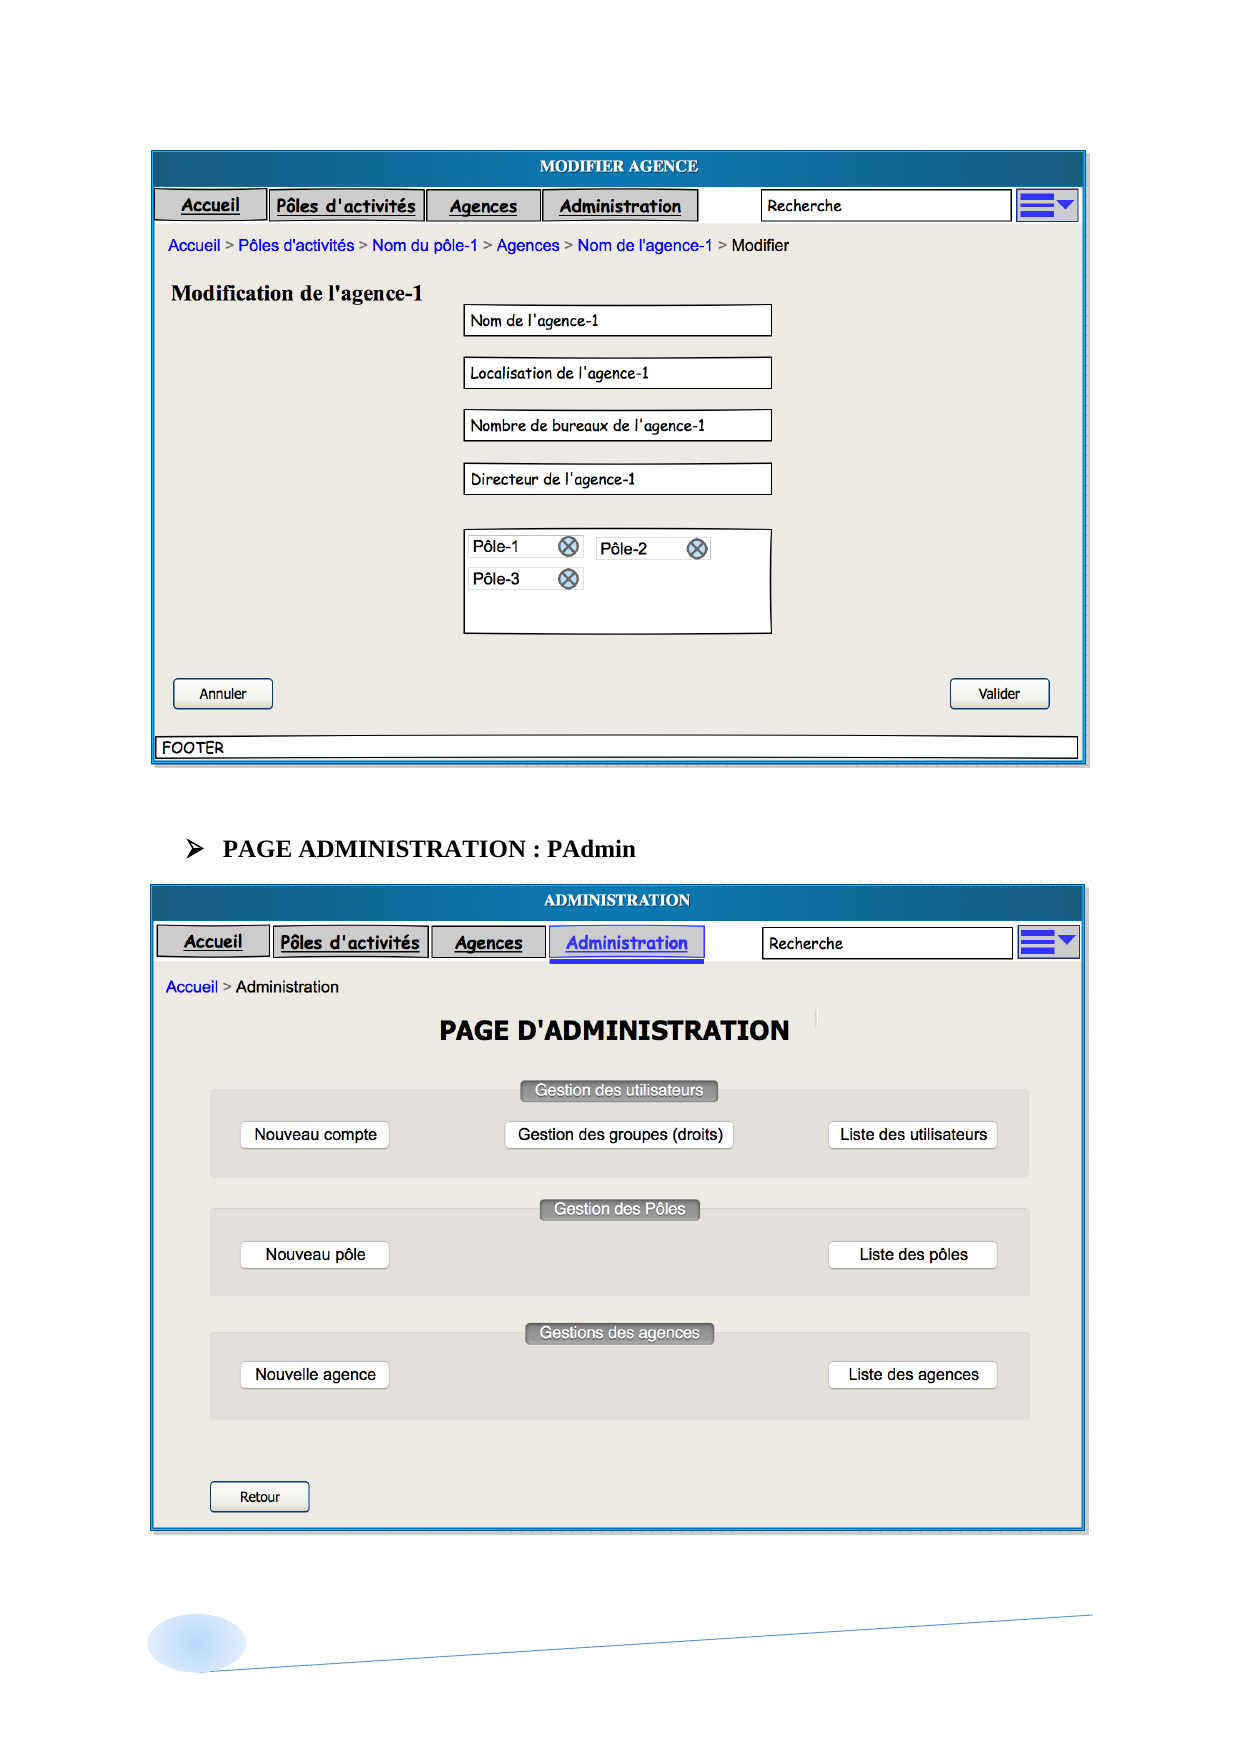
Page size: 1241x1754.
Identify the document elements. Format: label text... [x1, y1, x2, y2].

list PAGE ADMINISTRATION : PAdmin [185, 834, 1093, 863]
picture [147, 881, 1091, 1536]
picture [148, 147, 1092, 769]
